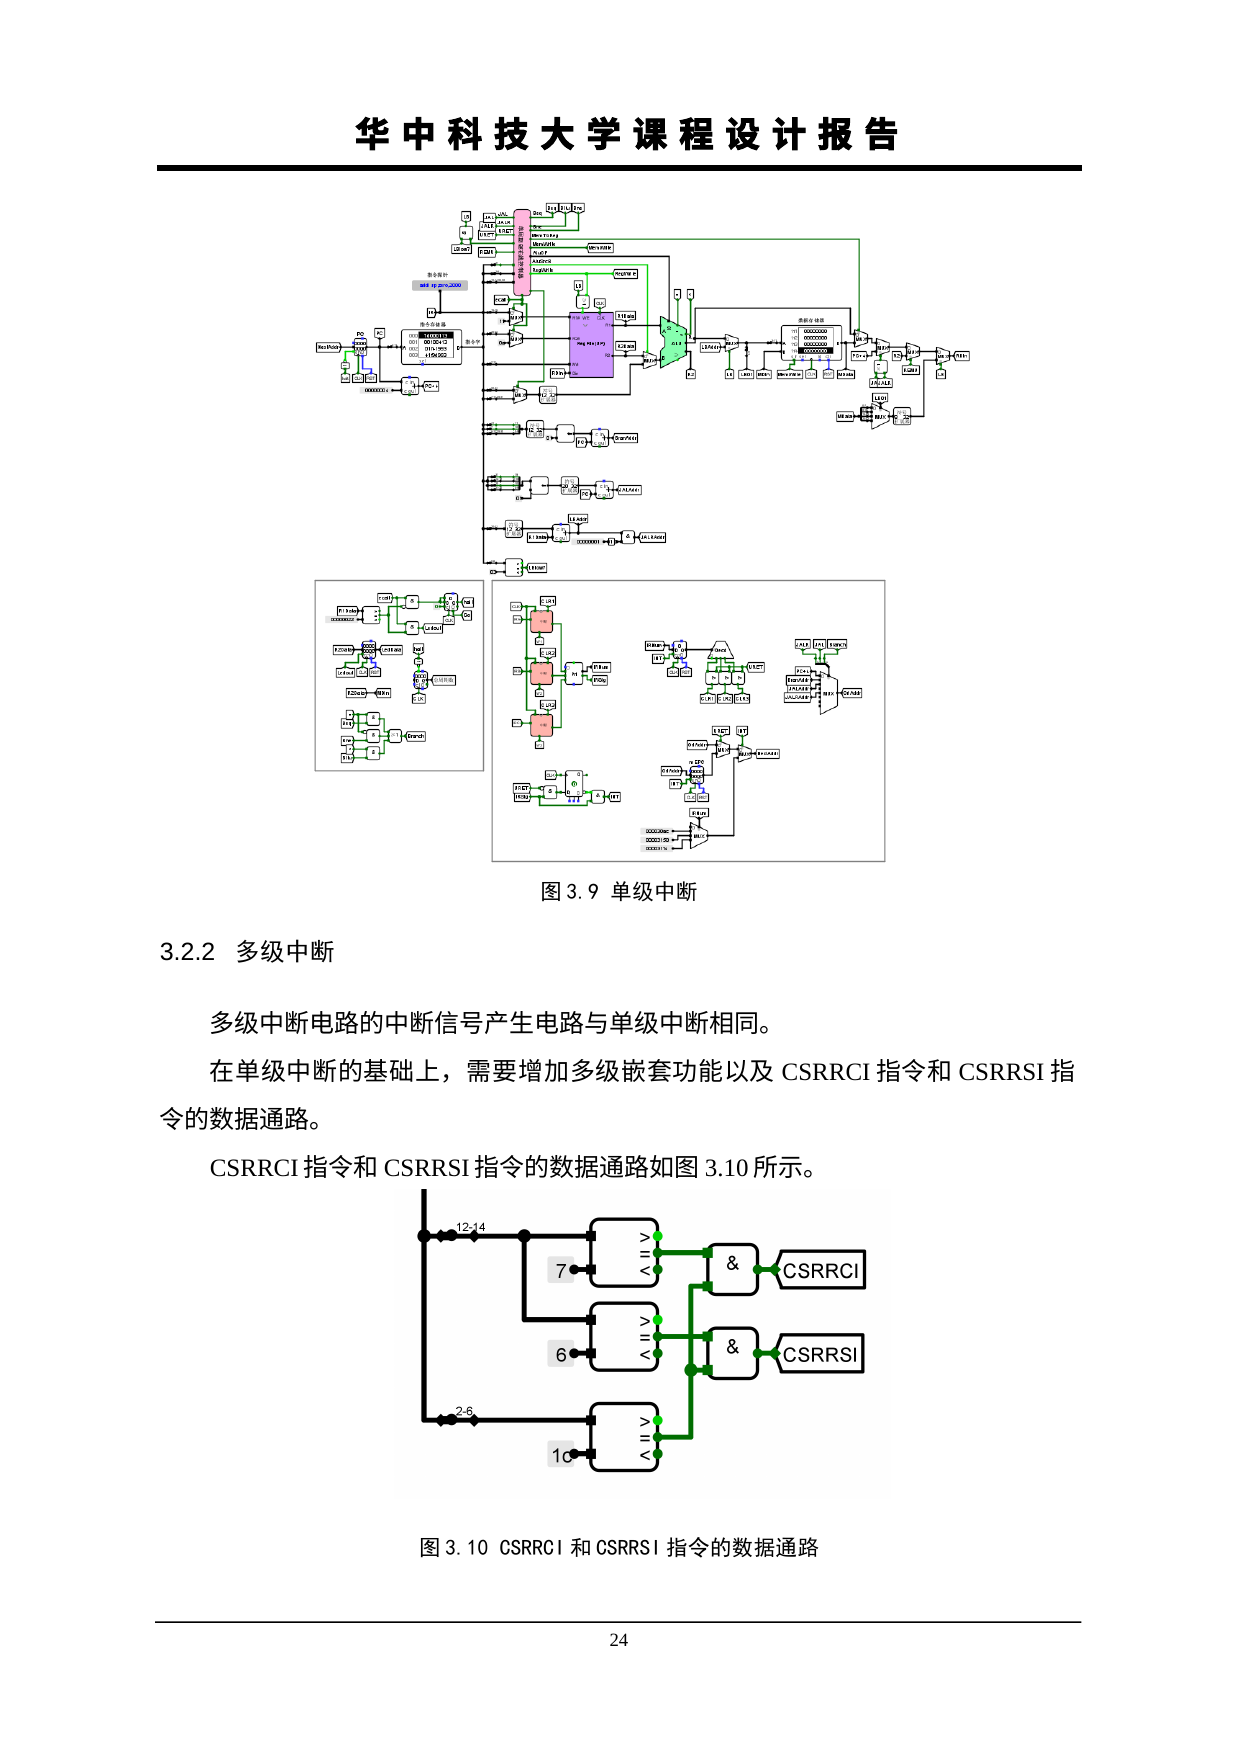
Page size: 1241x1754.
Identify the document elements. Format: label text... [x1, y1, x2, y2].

text 图3.9 单级中断 [159, 877, 1078, 902]
subtitle 多级中断 [159, 926, 1078, 974]
text 图3.10 CSRRCI和CSRRSI指令的数据通路 [159, 1533, 1078, 1558]
picture [394, 1189, 891, 1499]
text 在单级中断的基础上，需要增加多级嵌套功能以及CSRRCI指令和CSRRSI指令的数据通路。 [159, 1046, 1075, 1141]
text CSRRCI指令和CSRRSI指令的数据通路如图3.10所示。 [159, 1141, 1075, 1189]
picture [308, 198, 977, 868]
text 多级中断电路的中断信号产生电路与单级中断相同。 [159, 998, 1075, 1046]
